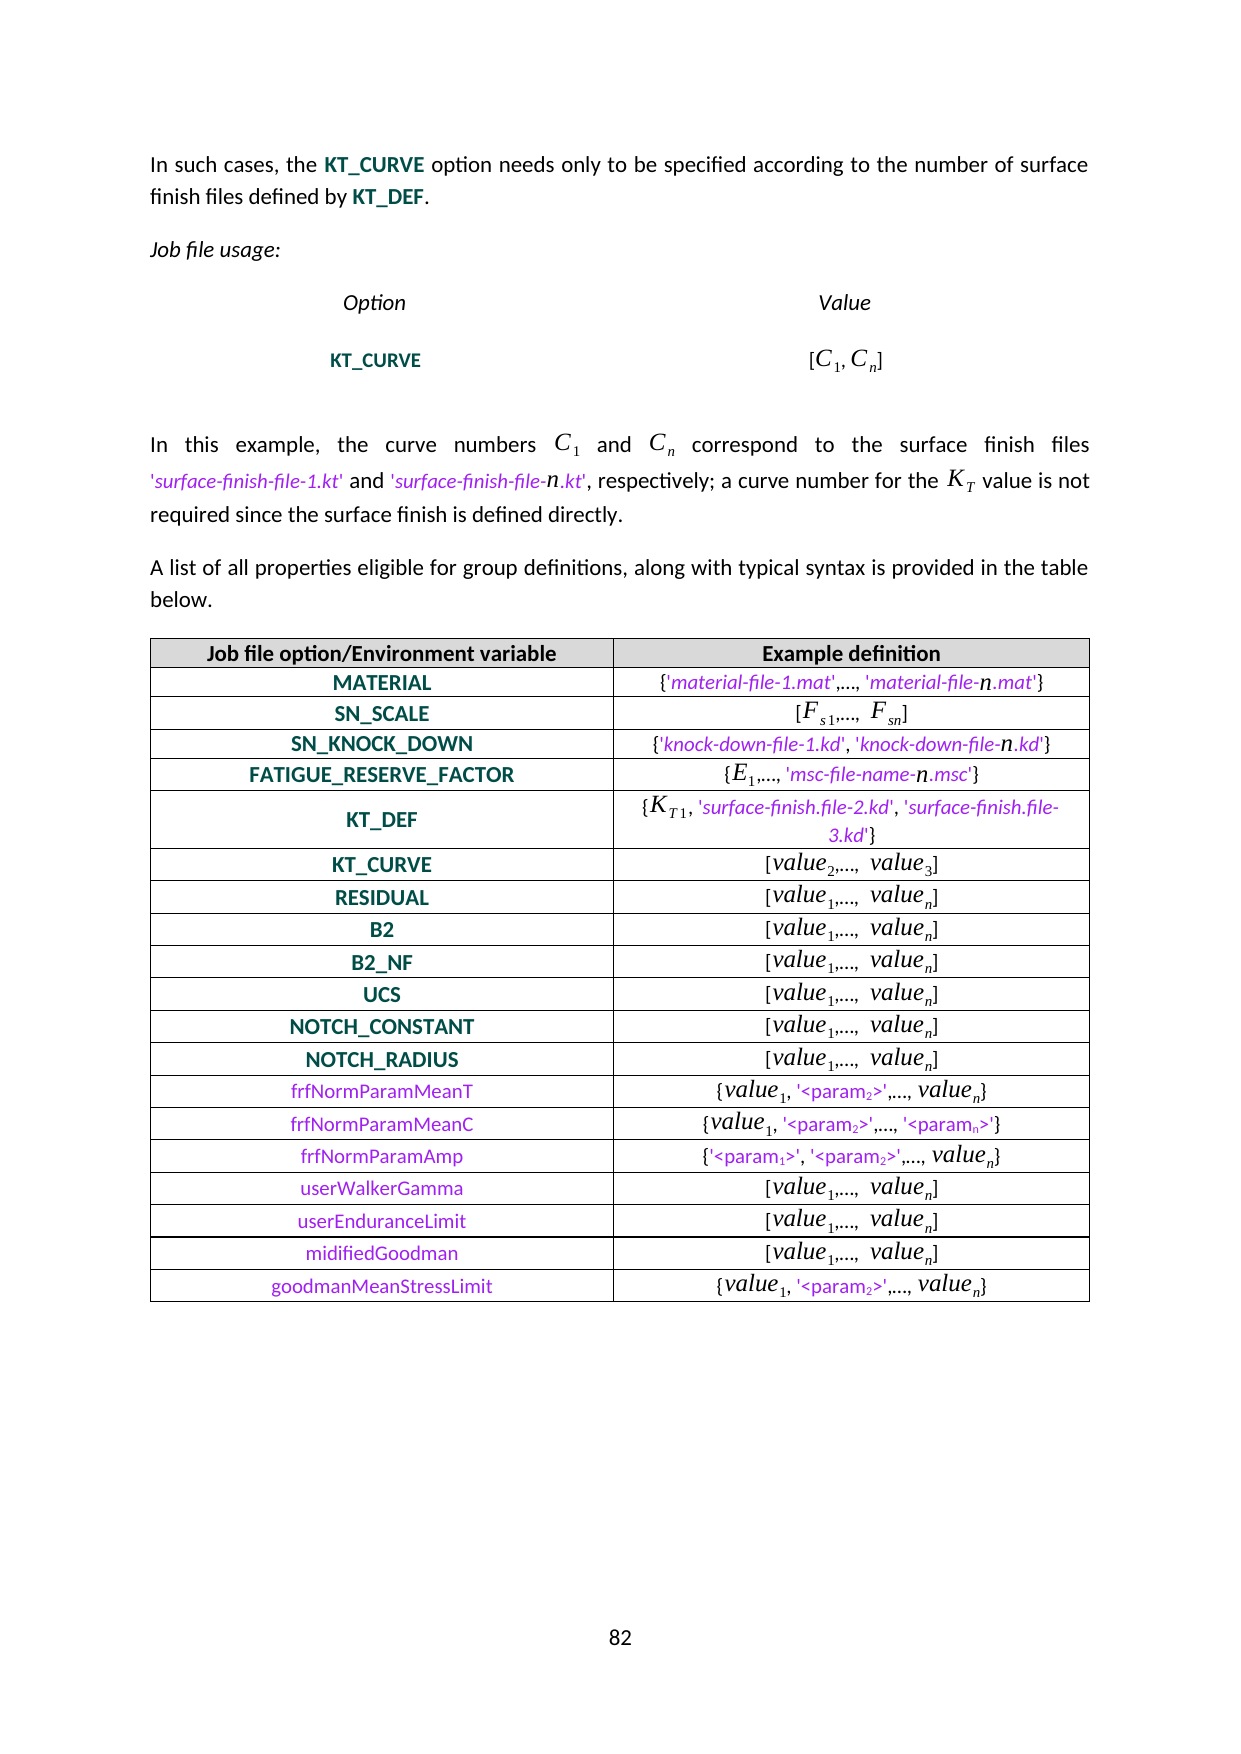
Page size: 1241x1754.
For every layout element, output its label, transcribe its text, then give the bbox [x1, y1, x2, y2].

text Job file usage: [150, 235, 1090, 263]
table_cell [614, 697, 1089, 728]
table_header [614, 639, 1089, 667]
text A list of all properties eligible for group definitions, along with typical syntax is provided in the table below. [150, 553, 1090, 613]
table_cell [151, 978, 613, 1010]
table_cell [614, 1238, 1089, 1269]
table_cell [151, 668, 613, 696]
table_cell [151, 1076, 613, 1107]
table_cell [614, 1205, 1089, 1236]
text In this example, the curve numbers and correspond to the surface finish files 'surface-finish-file-1.kt' and 'surface-finish-file-.kt', respectively; a curve number for the value is not required since the surface finish is defined directly. [150, 429, 1090, 528]
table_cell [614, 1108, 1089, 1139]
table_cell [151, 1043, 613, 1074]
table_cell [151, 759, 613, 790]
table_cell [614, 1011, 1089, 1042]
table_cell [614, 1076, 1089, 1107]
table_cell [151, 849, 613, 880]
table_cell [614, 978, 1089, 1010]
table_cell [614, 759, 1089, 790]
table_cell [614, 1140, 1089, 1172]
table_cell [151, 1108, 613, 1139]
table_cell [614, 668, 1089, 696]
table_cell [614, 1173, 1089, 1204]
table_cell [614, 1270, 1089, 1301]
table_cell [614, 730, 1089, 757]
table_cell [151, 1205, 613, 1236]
text In such cases, the KT_CURVE option needs only to be specified according to the number of surface finish files defined by KT_DEF. [150, 150, 1090, 210]
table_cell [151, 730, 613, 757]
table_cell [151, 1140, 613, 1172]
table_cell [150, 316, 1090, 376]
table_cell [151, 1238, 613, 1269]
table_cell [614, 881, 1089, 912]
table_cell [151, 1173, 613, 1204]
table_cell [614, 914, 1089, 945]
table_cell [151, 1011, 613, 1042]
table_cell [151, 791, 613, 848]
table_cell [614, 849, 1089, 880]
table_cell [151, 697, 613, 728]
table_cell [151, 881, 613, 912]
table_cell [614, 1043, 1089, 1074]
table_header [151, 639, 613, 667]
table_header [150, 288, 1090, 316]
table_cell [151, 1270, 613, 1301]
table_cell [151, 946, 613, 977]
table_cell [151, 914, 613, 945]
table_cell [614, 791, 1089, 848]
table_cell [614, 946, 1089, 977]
